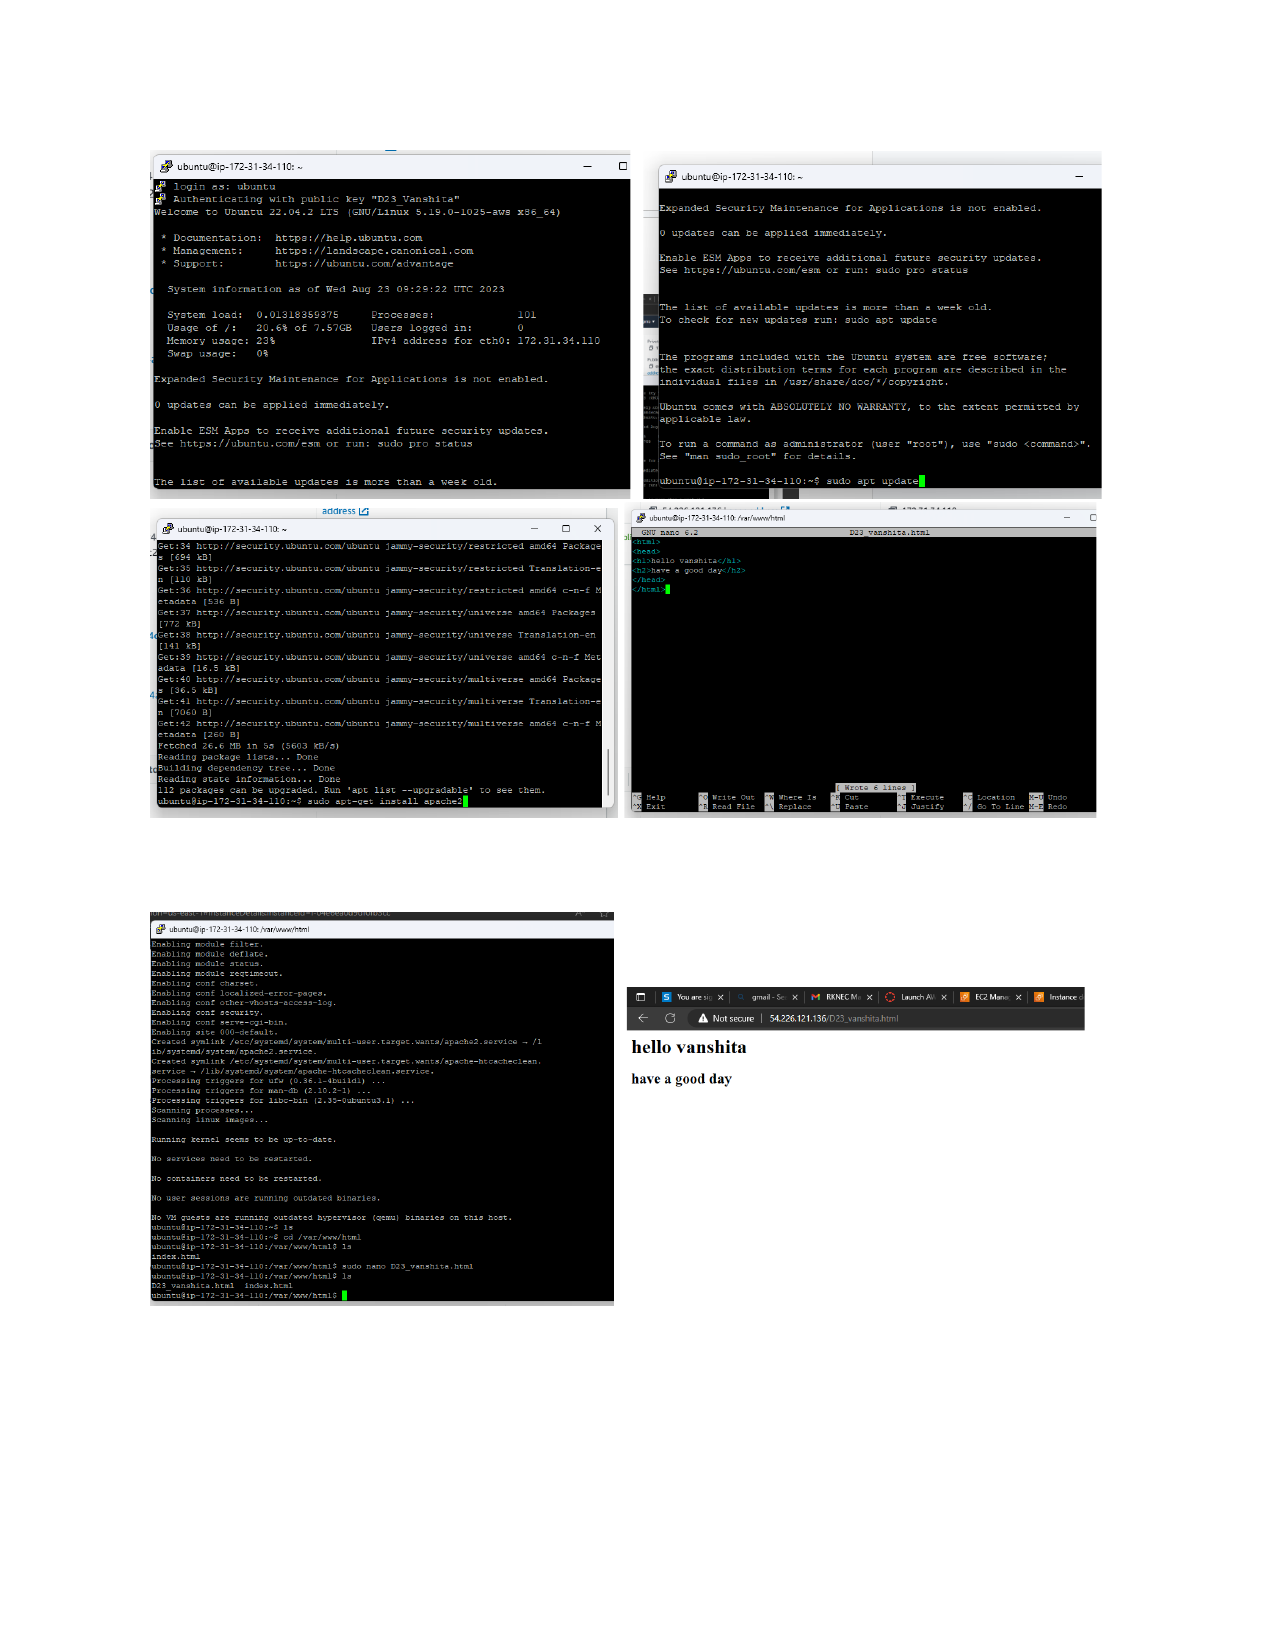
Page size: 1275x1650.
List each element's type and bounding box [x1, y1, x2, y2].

picture [150, 150, 631, 499]
picture [626, 987, 1085, 1306]
picture [624, 502, 1097, 818]
picture [643, 151, 1102, 499]
picture [150, 508, 618, 818]
picture [150, 912, 614, 1306]
